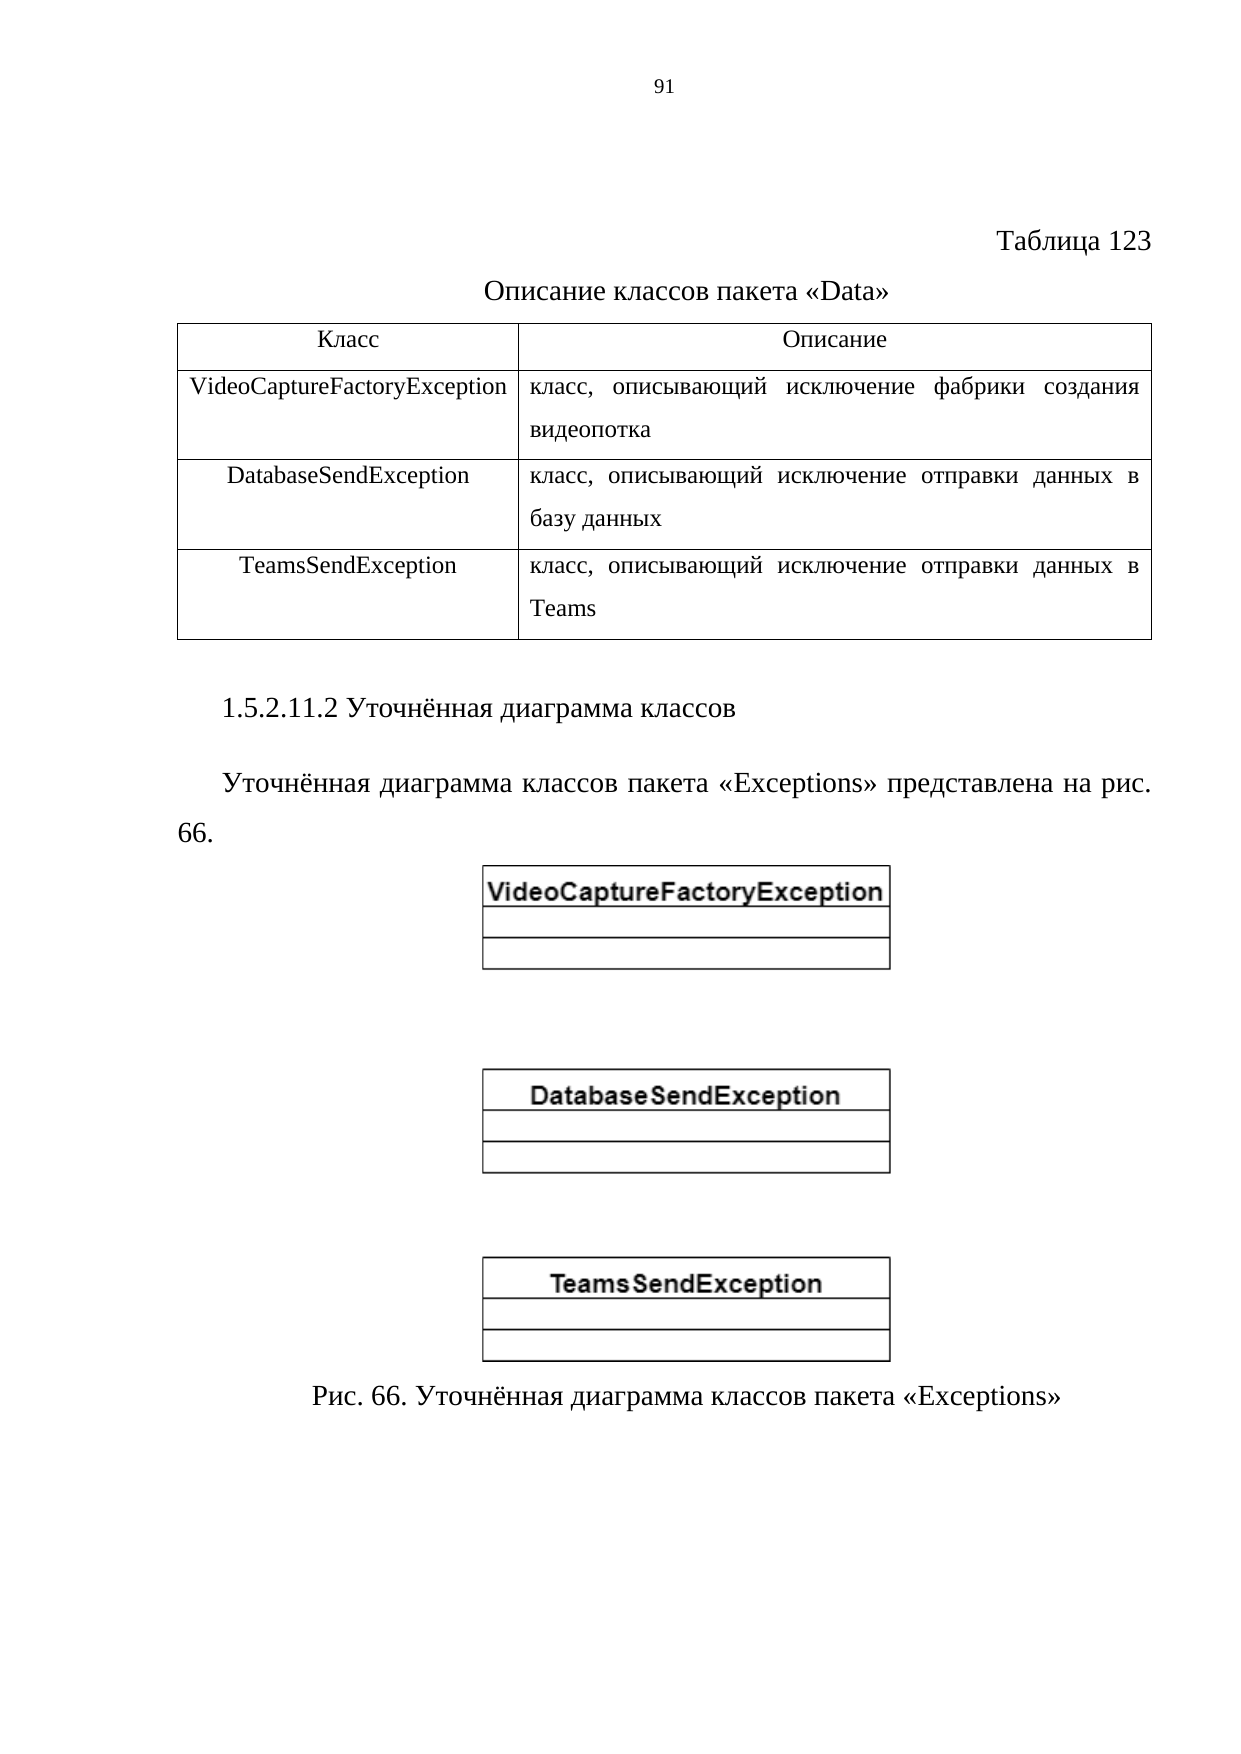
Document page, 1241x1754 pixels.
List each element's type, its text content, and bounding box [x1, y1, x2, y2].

text Описание классов пакета «Data» [177, 273, 1152, 306]
text Уточнённая диаграмма классов пакета «Exceptions» представлена на рис. 66. [177, 765, 1152, 849]
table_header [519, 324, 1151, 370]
text 1.5.2.11.2 Уточнённая диаграмма классов [177, 690, 1152, 723]
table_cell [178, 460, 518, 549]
text Рис. 66. Уточнённая диаграмма классов пакета «Exceptions» [177, 1378, 1152, 1412]
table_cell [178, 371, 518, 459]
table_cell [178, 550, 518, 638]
picture [482, 865, 891, 1362]
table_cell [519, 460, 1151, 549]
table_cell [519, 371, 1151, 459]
text Таблица 123 [177, 223, 1152, 256]
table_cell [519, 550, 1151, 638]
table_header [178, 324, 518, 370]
